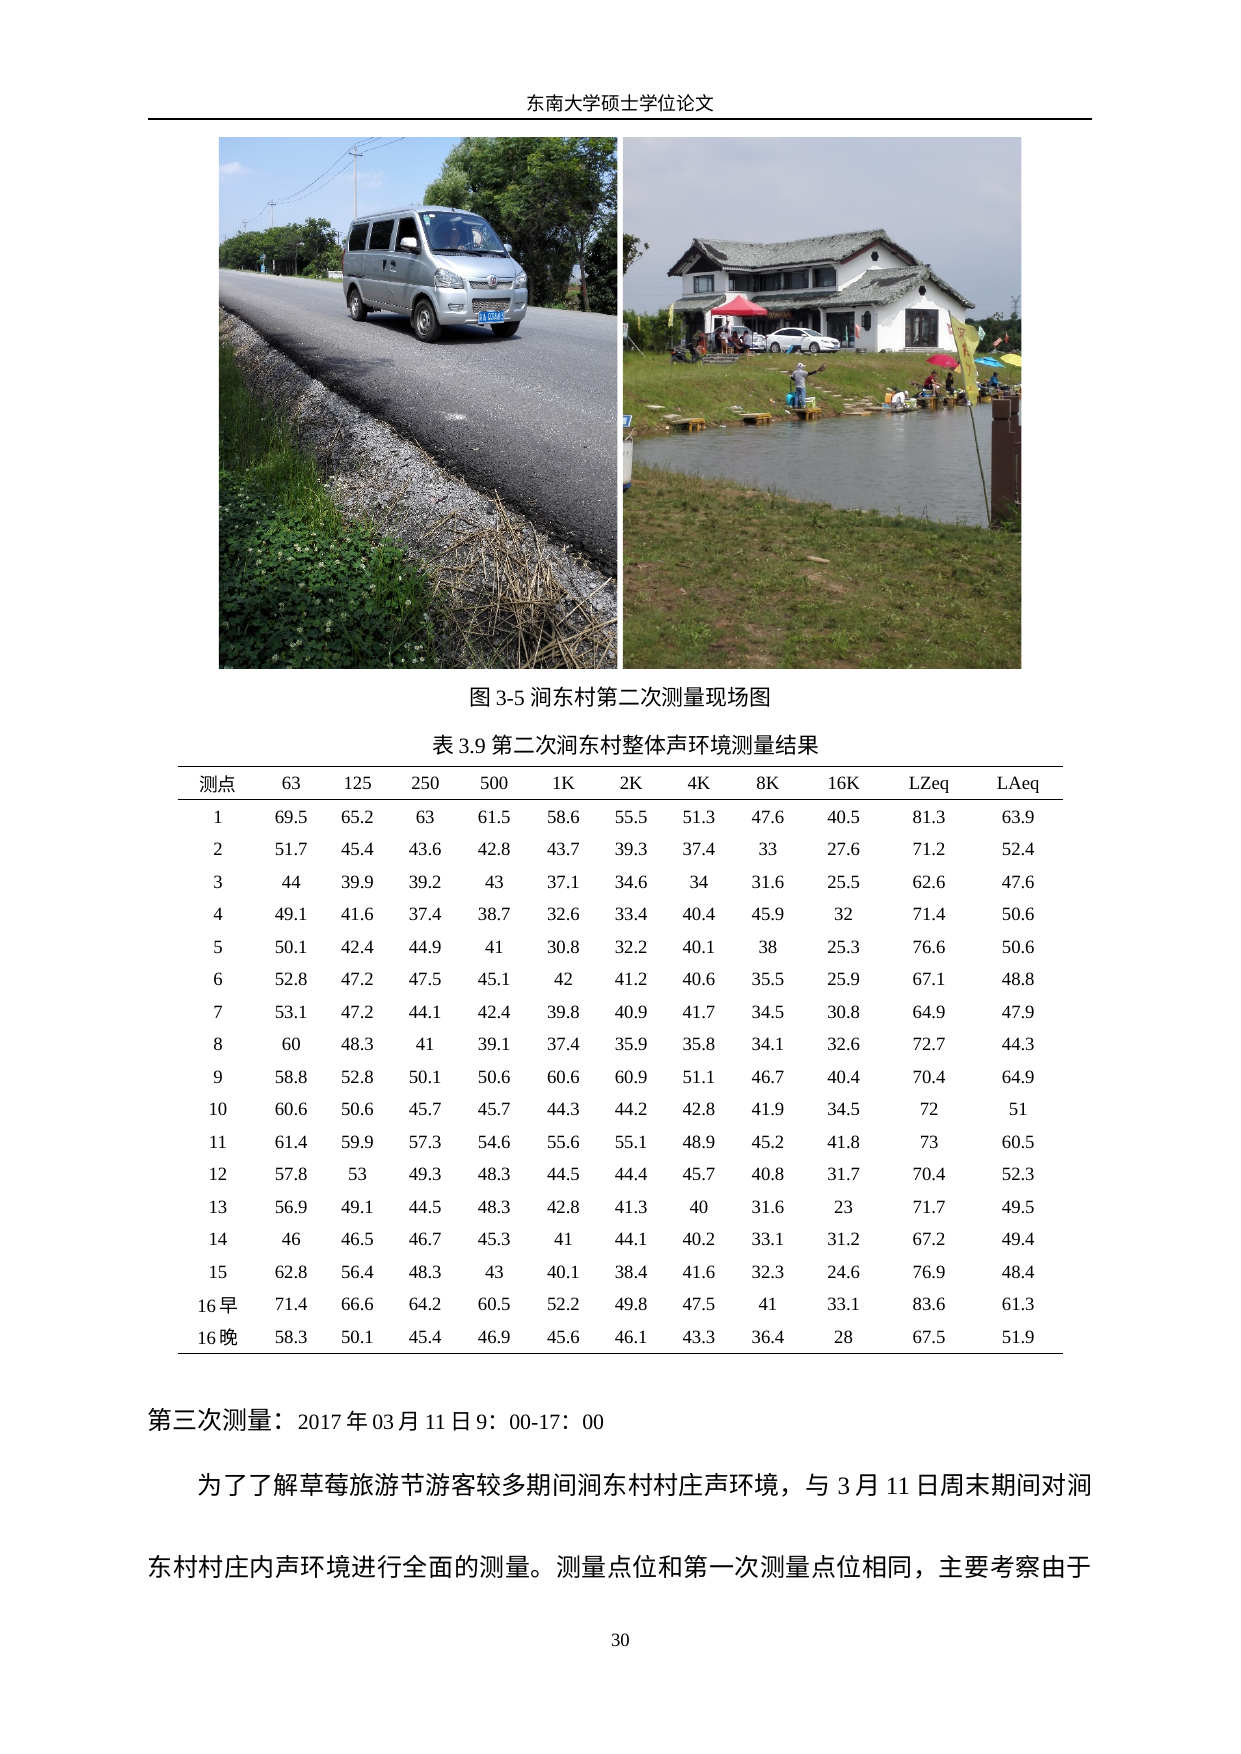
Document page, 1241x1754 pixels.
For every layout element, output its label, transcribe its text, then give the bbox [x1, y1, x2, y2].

table_cell 7 [178, 995, 258, 1028]
table_cell 45.7 [460, 1093, 529, 1125]
table_cell 38.7 [460, 898, 529, 930]
table_cell 60.9 [598, 1060, 664, 1093]
table_cell 40.1 [664, 930, 733, 963]
text 图3-5 涧东村第二次测量现场图 [148, 679, 1092, 712]
table_cell 13 [178, 1190, 258, 1223]
table_cell 44.5 [390, 1190, 459, 1223]
text 表3.9 第二次涧东村整体声环境测量结果 [148, 728, 1092, 761]
table_cell 62.6 [884, 865, 973, 898]
table_cell 66.6 [324, 1288, 390, 1320]
table_cell 11 [178, 1125, 258, 1158]
table_cell 46 [258, 1223, 324, 1255]
table_cell 41 [529, 1223, 598, 1255]
table_cell 52.8 [324, 1060, 390, 1093]
table_cell 42.4 [460, 995, 529, 1028]
table_cell 45.6 [529, 1320, 598, 1353]
table_cell 45.9 [733, 898, 802, 930]
table_cell 44.3 [973, 1028, 1063, 1060]
table_cell 54.6 [460, 1125, 529, 1158]
table_cell 40.5 [802, 800, 884, 833]
table_cell 47.2 [324, 995, 390, 1028]
table_cell 63 [390, 800, 459, 833]
table_cell 45.4 [324, 833, 390, 865]
table_cell 60.6 [529, 1060, 598, 1093]
table_cell 73 [884, 1125, 973, 1158]
table_cell 50.6 [973, 898, 1063, 930]
table_cell 39.3 [598, 833, 664, 865]
table_cell 61.3 [973, 1288, 1063, 1320]
table_cell 44.5 [529, 1158, 598, 1190]
table_cell 44.1 [598, 1223, 664, 1255]
table_cell 35.9 [598, 1028, 664, 1060]
table_cell 46.5 [324, 1223, 390, 1255]
table_cell 41 [733, 1288, 802, 1320]
table_cell 57.8 [258, 1158, 324, 1190]
table_cell 16早 [178, 1288, 258, 1320]
table_header 500 [460, 767, 529, 799]
table_cell 52.8 [258, 963, 324, 995]
table_cell 50.1 [258, 930, 324, 963]
table_header 16K [802, 767, 884, 799]
table_cell 50.6 [460, 1060, 529, 1093]
table_cell 49.5 [973, 1190, 1063, 1223]
table_cell 50.6 [973, 930, 1063, 963]
table_cell 51 [973, 1093, 1063, 1125]
table_cell 51.7 [258, 833, 324, 865]
table_cell 40.8 [733, 1158, 802, 1190]
table_cell 16晚 [178, 1320, 258, 1353]
table_cell 60.5 [460, 1288, 529, 1320]
table_cell 33 [733, 833, 802, 865]
picture [622, 137, 1022, 669]
table_cell 30.8 [529, 930, 598, 963]
table_cell 1 [178, 800, 258, 833]
table_cell 40.9 [598, 995, 664, 1028]
table_cell 5 [178, 930, 258, 963]
table_cell 43 [460, 865, 529, 898]
table_cell 35.5 [733, 963, 802, 995]
table_cell 45.7 [664, 1158, 733, 1190]
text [148, 1451, 1092, 1598]
table_cell 44.9 [390, 930, 459, 963]
table_cell 31.2 [802, 1223, 884, 1255]
table_cell 47.6 [733, 800, 802, 833]
table_header 1K [529, 767, 598, 799]
table_cell 61.4 [258, 1125, 324, 1158]
table_cell 34.5 [802, 1093, 884, 1125]
table_cell 34.5 [733, 995, 802, 1028]
table_cell 34.6 [598, 865, 664, 898]
table_cell 12 [178, 1158, 258, 1190]
table_cell 55.6 [529, 1125, 598, 1158]
table_cell 31.6 [733, 1190, 802, 1223]
table_cell 40.2 [664, 1223, 733, 1255]
table_cell 39.1 [460, 1028, 529, 1060]
table_cell 25.3 [802, 930, 884, 963]
table_cell 49.4 [973, 1223, 1063, 1255]
table_cell 32.3 [733, 1255, 802, 1288]
table_cell 46.7 [390, 1223, 459, 1255]
table_cell 6 [178, 963, 258, 995]
table_cell 58.8 [258, 1060, 324, 1093]
table_cell 67.2 [884, 1223, 973, 1255]
table_cell 41.6 [324, 898, 390, 930]
table_cell 42.8 [529, 1190, 598, 1223]
table_cell 43.3 [664, 1320, 733, 1353]
table_cell 62.8 [258, 1255, 324, 1288]
table_cell 55.1 [598, 1125, 664, 1158]
table_cell 2 [178, 833, 258, 865]
table_cell 36.4 [733, 1320, 802, 1353]
table_cell 50.1 [324, 1320, 390, 1353]
table_cell 47.5 [664, 1288, 733, 1320]
table_cell 70.4 [884, 1158, 973, 1190]
table_cell 45.2 [733, 1125, 802, 1158]
table_cell 25.5 [802, 865, 884, 898]
table_cell 63.9 [973, 800, 1063, 833]
table_cell 53 [324, 1158, 390, 1190]
table_cell 76.6 [884, 930, 973, 963]
table_cell 48.8 [973, 963, 1063, 995]
table_cell 48.4 [973, 1255, 1063, 1288]
table_cell 50.1 [390, 1060, 459, 1093]
table_header LZeq [884, 767, 973, 799]
table_cell 67.1 [884, 963, 973, 995]
table_cell 44.3 [529, 1093, 598, 1125]
table_cell 67.5 [884, 1320, 973, 1353]
table_cell 60.5 [973, 1125, 1063, 1158]
table_cell 44.2 [598, 1093, 664, 1125]
table_cell 64.9 [884, 995, 973, 1028]
table_cell 41.8 [802, 1125, 884, 1158]
table_cell 30.8 [802, 995, 884, 1028]
table_cell 60.6 [258, 1093, 324, 1125]
table_cell 47.6 [973, 865, 1063, 898]
table_cell 48.3 [460, 1158, 529, 1190]
table_cell 47.2 [324, 963, 390, 995]
table_cell 71.7 [884, 1190, 973, 1223]
table_cell 35.8 [664, 1028, 733, 1060]
table_cell 47.9 [973, 995, 1063, 1028]
table_cell 40.4 [664, 898, 733, 930]
table_cell 39.8 [529, 995, 598, 1028]
table_cell 76.9 [884, 1255, 973, 1288]
table_cell 32 [802, 898, 884, 930]
table_cell 45.1 [460, 963, 529, 995]
table_cell 72 [884, 1093, 973, 1125]
table_cell 44.1 [390, 995, 459, 1028]
table_cell 48.3 [324, 1028, 390, 1060]
table_cell 31.7 [802, 1158, 884, 1190]
table_cell 28 [802, 1320, 884, 1353]
table_cell 4 [178, 898, 258, 930]
table_cell 51.1 [664, 1060, 733, 1093]
table_cell 50.6 [324, 1093, 390, 1125]
table_cell 53.1 [258, 995, 324, 1028]
table_cell 44 [258, 865, 324, 898]
table_cell 27.6 [802, 833, 884, 865]
table_cell 10 [178, 1093, 258, 1125]
table_cell 52.2 [529, 1288, 598, 1320]
table_cell 61.5 [460, 800, 529, 833]
table_cell 33.1 [733, 1223, 802, 1255]
table_cell 58.3 [258, 1320, 324, 1353]
table_cell 43 [460, 1255, 529, 1288]
table_cell 23 [802, 1190, 884, 1223]
table_cell 9 [178, 1060, 258, 1093]
text 第三次测量：2017年03月11日9：00-17：00 [148, 1386, 1092, 1451]
table_cell 41.3 [598, 1190, 664, 1223]
table_cell 3 [178, 865, 258, 898]
table_cell 59.9 [324, 1125, 390, 1158]
table_cell 71.4 [258, 1288, 324, 1320]
table_cell 31.6 [733, 865, 802, 898]
table_cell 64.9 [973, 1060, 1063, 1093]
table_cell 49.1 [324, 1190, 390, 1223]
table_cell 49.1 [258, 898, 324, 930]
table_cell 56.4 [324, 1255, 390, 1288]
table_cell 65.2 [324, 800, 390, 833]
table_cell 41.2 [598, 963, 664, 995]
table_cell 38.4 [598, 1255, 664, 1288]
table_cell 42.4 [324, 930, 390, 963]
table_header 8K [733, 767, 802, 799]
table_cell 57.3 [390, 1125, 459, 1158]
table_cell 37.1 [529, 865, 598, 898]
table_cell 15 [178, 1255, 258, 1288]
table_cell 39.9 [324, 865, 390, 898]
table_cell 41 [460, 930, 529, 963]
table_cell 45.3 [460, 1223, 529, 1255]
table_cell 60 [258, 1028, 324, 1060]
table_cell 41.9 [733, 1093, 802, 1125]
table_header 125 [324, 767, 390, 799]
table_cell 64.2 [390, 1288, 459, 1320]
table_cell 37.4 [529, 1028, 598, 1060]
table_header LAeq [973, 767, 1063, 799]
table_cell 33.1 [802, 1288, 884, 1320]
table_cell 49.8 [598, 1288, 664, 1320]
table_cell 49.3 [390, 1158, 459, 1190]
table_cell 32.6 [529, 898, 598, 930]
table_cell 56.9 [258, 1190, 324, 1223]
table_cell 83.6 [884, 1288, 973, 1320]
table_cell 58.6 [529, 800, 598, 833]
table_cell 34.1 [733, 1028, 802, 1060]
table_cell 8 [178, 1028, 258, 1060]
table_header 250 [390, 767, 459, 799]
table_cell 44.4 [598, 1158, 664, 1190]
table_cell 71.2 [884, 833, 973, 865]
table_cell 48.3 [460, 1190, 529, 1223]
table_cell 55.5 [598, 800, 664, 833]
table_cell 34 [664, 865, 733, 898]
table_cell 40.6 [664, 963, 733, 995]
table_cell 32.6 [802, 1028, 884, 1060]
table_cell 33.4 [598, 898, 664, 930]
table_header 63 [258, 767, 324, 799]
table_cell 46.9 [460, 1320, 529, 1353]
table_cell 72.7 [884, 1028, 973, 1060]
table_cell 25.9 [802, 963, 884, 995]
table_cell 69.5 [258, 800, 324, 833]
table_cell 40.1 [529, 1255, 598, 1288]
table_cell 45.7 [390, 1093, 459, 1125]
table_header 测点 [178, 767, 258, 799]
table_cell 39.2 [390, 865, 459, 898]
table_cell 81.3 [884, 800, 973, 833]
table_cell 51.3 [664, 800, 733, 833]
table_cell 46.7 [733, 1060, 802, 1093]
table_cell 14 [178, 1223, 258, 1255]
table_cell 37.4 [664, 833, 733, 865]
table_cell 32.2 [598, 930, 664, 963]
table_header 2K [598, 767, 664, 799]
table_cell 70.4 [884, 1060, 973, 1093]
table_cell 42 [529, 963, 598, 995]
table_cell 46.1 [598, 1320, 664, 1353]
picture [218, 137, 618, 669]
table_cell 41.7 [664, 995, 733, 1028]
table_cell 37.4 [390, 898, 459, 930]
table_cell 51.9 [973, 1320, 1063, 1353]
table_cell 52.4 [973, 833, 1063, 865]
table_cell 24.6 [802, 1255, 884, 1288]
table_cell 43.6 [390, 833, 459, 865]
table_cell 41 [390, 1028, 459, 1060]
table_cell 71.4 [884, 898, 973, 930]
table_cell 42.8 [664, 1093, 733, 1125]
table_cell 48.3 [390, 1255, 459, 1288]
table_cell 45.4 [390, 1320, 459, 1353]
table_cell 52.3 [973, 1158, 1063, 1190]
table_cell 48.9 [664, 1125, 733, 1158]
table_header 4K [664, 767, 733, 799]
table_cell 40.4 [802, 1060, 884, 1093]
table_cell 38 [733, 930, 802, 963]
table_cell 47.5 [390, 963, 459, 995]
table_cell 43.7 [529, 833, 598, 865]
table_cell 42.8 [460, 833, 529, 865]
table_cell 40 [664, 1190, 733, 1223]
table_cell 41.6 [664, 1255, 733, 1288]
